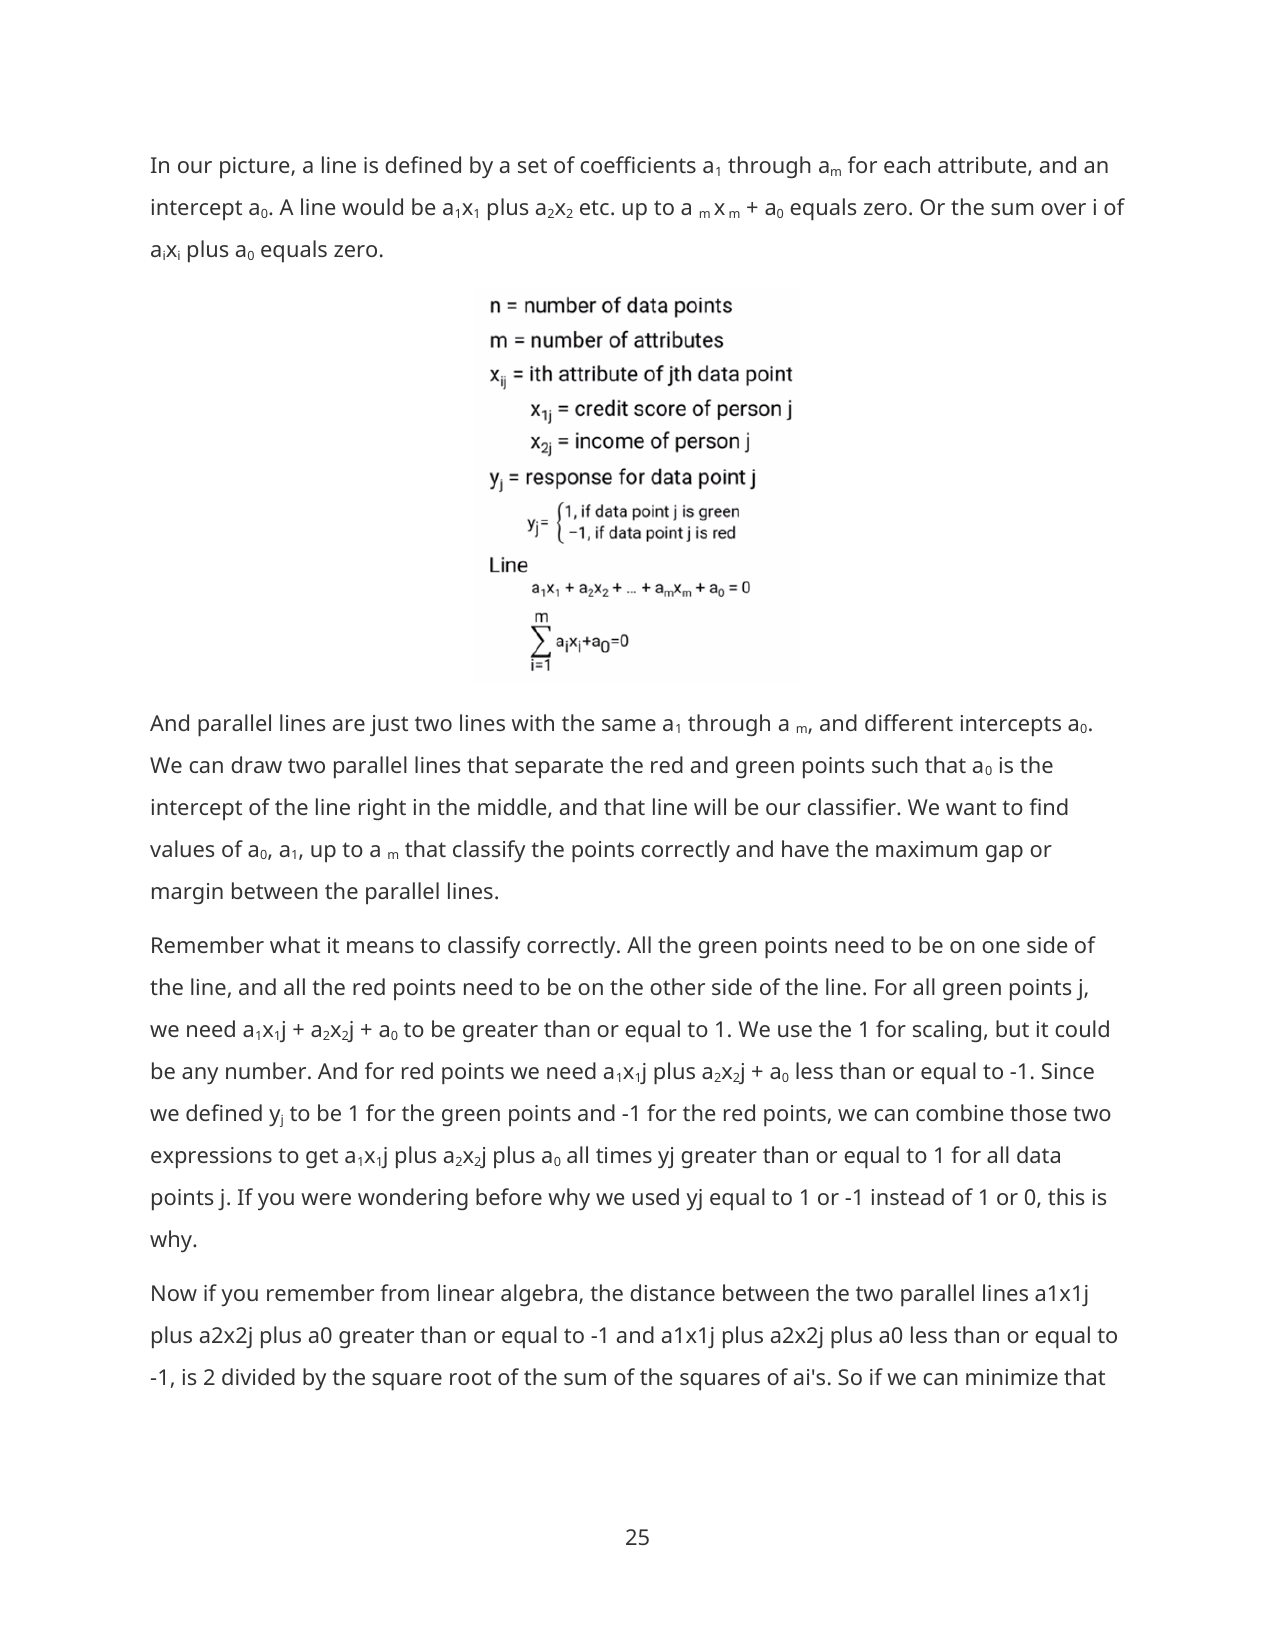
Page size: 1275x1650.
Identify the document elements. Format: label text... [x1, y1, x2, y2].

text In our picture, a line is defined by a set of coefficients a1 through am for each attribute, and an intercept a0. A line would be a1x1 plus a2x2 etc. up to a m x m + a0 equals zero. Or the sum over i of aixi plus a0 equals zero. [150, 150, 1125, 264]
text Remember what it means to classify correctly. All the green points need to be on one side of the line, and all the red points need to be on the other side of the line. For all green points j, we need a1x1j + a2x2j + a0 to be greater than or equal to 1. We use the 1 for scaling, but it could be any number. And for red points we need a1x1j plus a2x2j + a0 less than or equal to -1. Since we defined yj to be 1 for the green points and -1 for the red points, we can combine those two expressions to get a1x1j plus a2x2j plus a0 all times yj greater than or equal to 1 for all data points j. If you were wondering before why we used yj equal to 1 or -1 instead of 1 or 0, this is why. [150, 930, 1125, 1254]
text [150, 1278, 1125, 1392]
picture [473, 288, 802, 683]
text And parallel lines are just two lines with the same a1 through a m, and different intercepts a0. We can draw two parallel lines that separate the red and green points such that a0 is the intercept of the line right in the middle, and that line will be our classifier. We want to find values of a0, a1, up to a m that classify the points correctly and have the maximum gap or margin between the parallel lines. [150, 708, 1125, 905]
